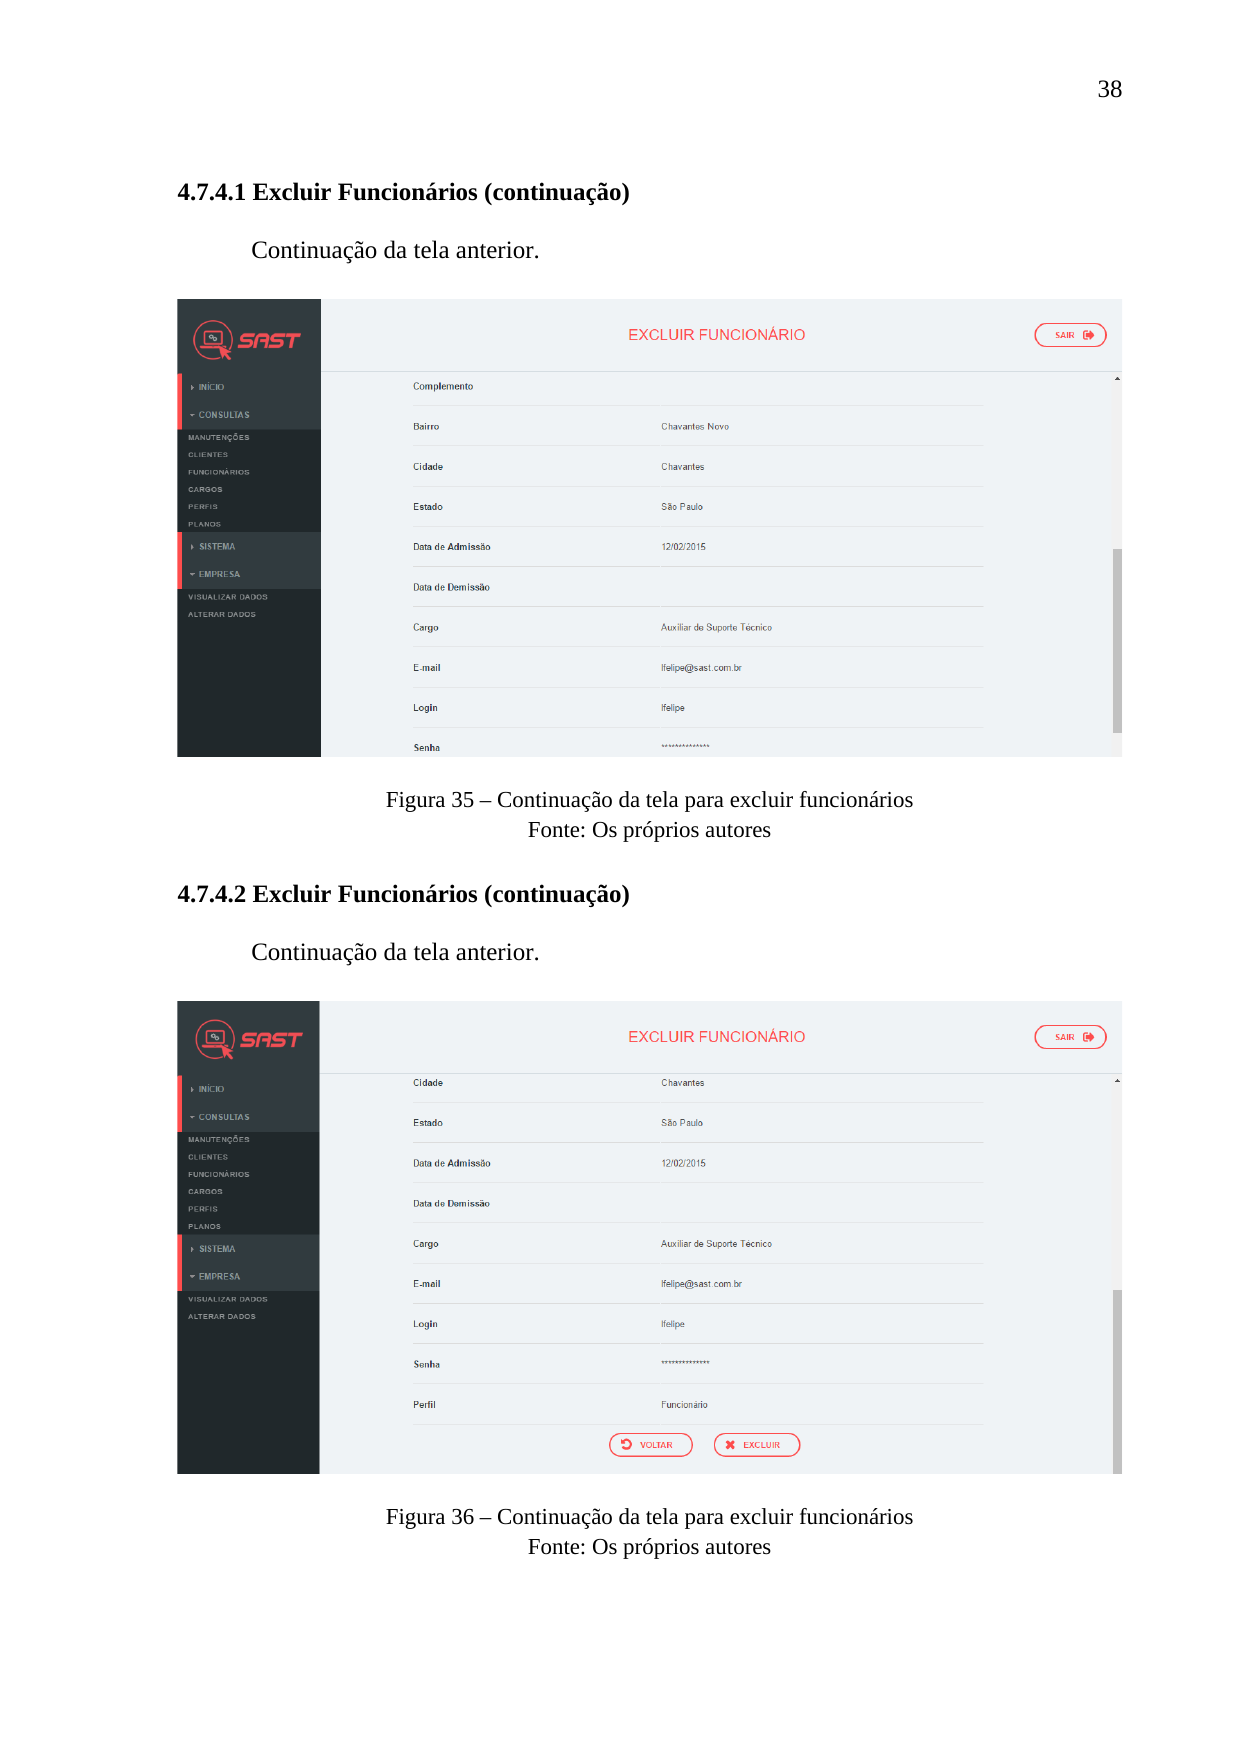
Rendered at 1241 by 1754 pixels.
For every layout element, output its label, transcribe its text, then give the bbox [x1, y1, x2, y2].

picture [177, 299, 1123, 757]
text Fonte: Os próprios autores [177, 816, 1122, 843]
text 4.7.4.2 Excluir Funcionários (continuação) [177, 879, 1122, 908]
text Continuação da tela anterior. [177, 235, 1122, 264]
text Fonte: Os próprios autores [177, 1533, 1122, 1559]
picture [177, 1001, 1123, 1474]
text Figura 36 – Continuação da tela para excluir funcionários [177, 1503, 1122, 1529]
text 4.7.4.1 Excluir Funcionários (continuação) [177, 177, 1122, 206]
text Continuação da tela anterior. [177, 937, 1122, 966]
text Figura 35 – Continuação da tela para excluir funcionários [177, 786, 1122, 812]
